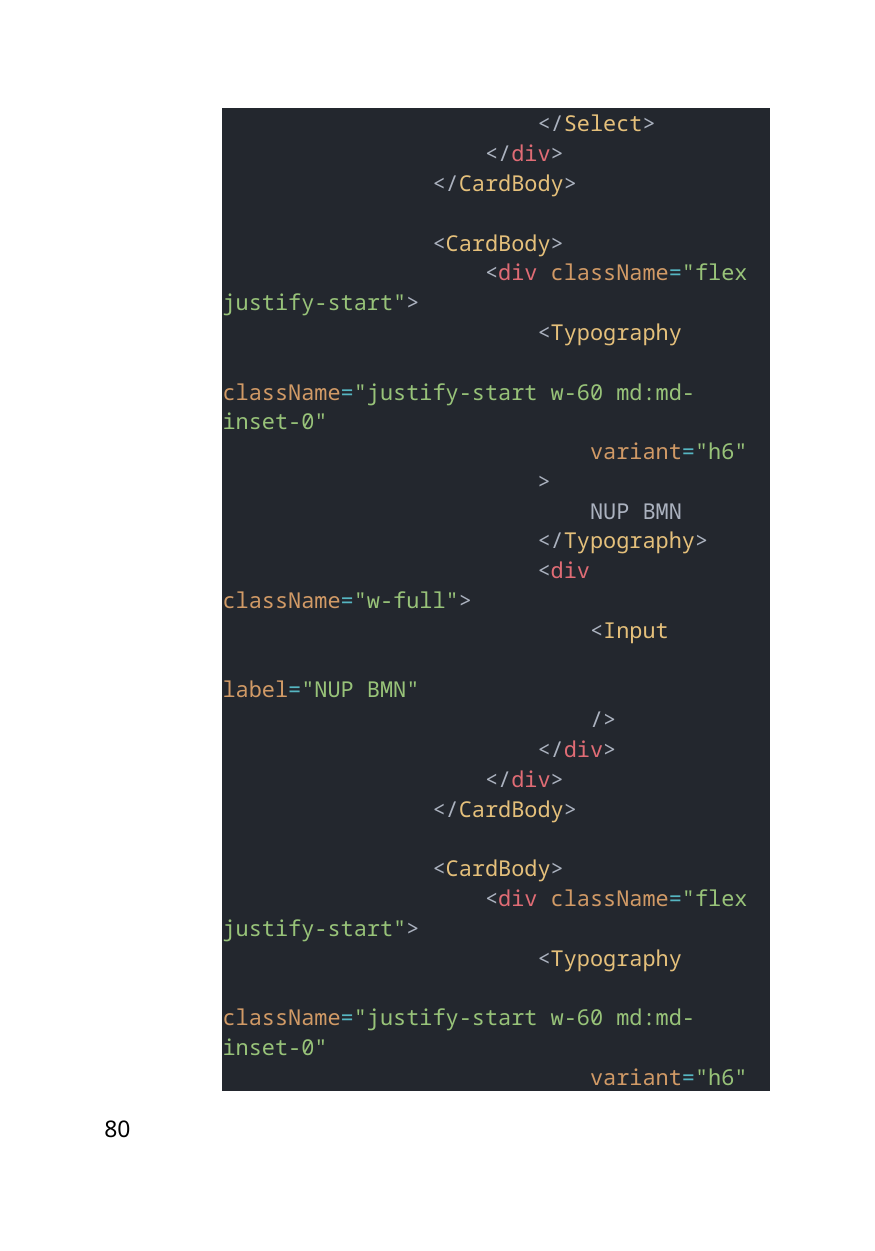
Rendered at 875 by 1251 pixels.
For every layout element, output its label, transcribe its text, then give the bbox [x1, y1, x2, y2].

text <CardBody> [222, 227, 770, 257]
text <Typography [222, 317, 770, 347]
text </CardBody> [222, 793, 770, 823]
text </div> [222, 138, 770, 168]
text </CardBody> [222, 168, 770, 198]
text /> [222, 704, 770, 734]
text <CardBody> [222, 853, 770, 883]
text <Typography [222, 942, 770, 972]
text </div> [222, 734, 770, 764]
text </Typography> [222, 525, 770, 555]
text <Input [222, 615, 770, 644]
text </Select> [222, 108, 770, 138]
text <div className="w-full"> [222, 555, 770, 615]
text <div className="flex justify-start"> [222, 257, 770, 317]
text > [222, 466, 770, 496]
text variant="h6" [222, 1062, 770, 1091]
text NUP BMN [222, 496, 770, 525]
text variant="h6" [222, 436, 770, 466]
text <div className="flex justify-start"> [222, 883, 770, 942]
text label="NUP BMN" [222, 644, 770, 704]
text className="justify-start w-60 md:md-inset-0" [222, 972, 770, 1062]
text </div> [222, 764, 770, 793]
text className="justify-start w-60 md:md-inset-0" [222, 347, 770, 436]
